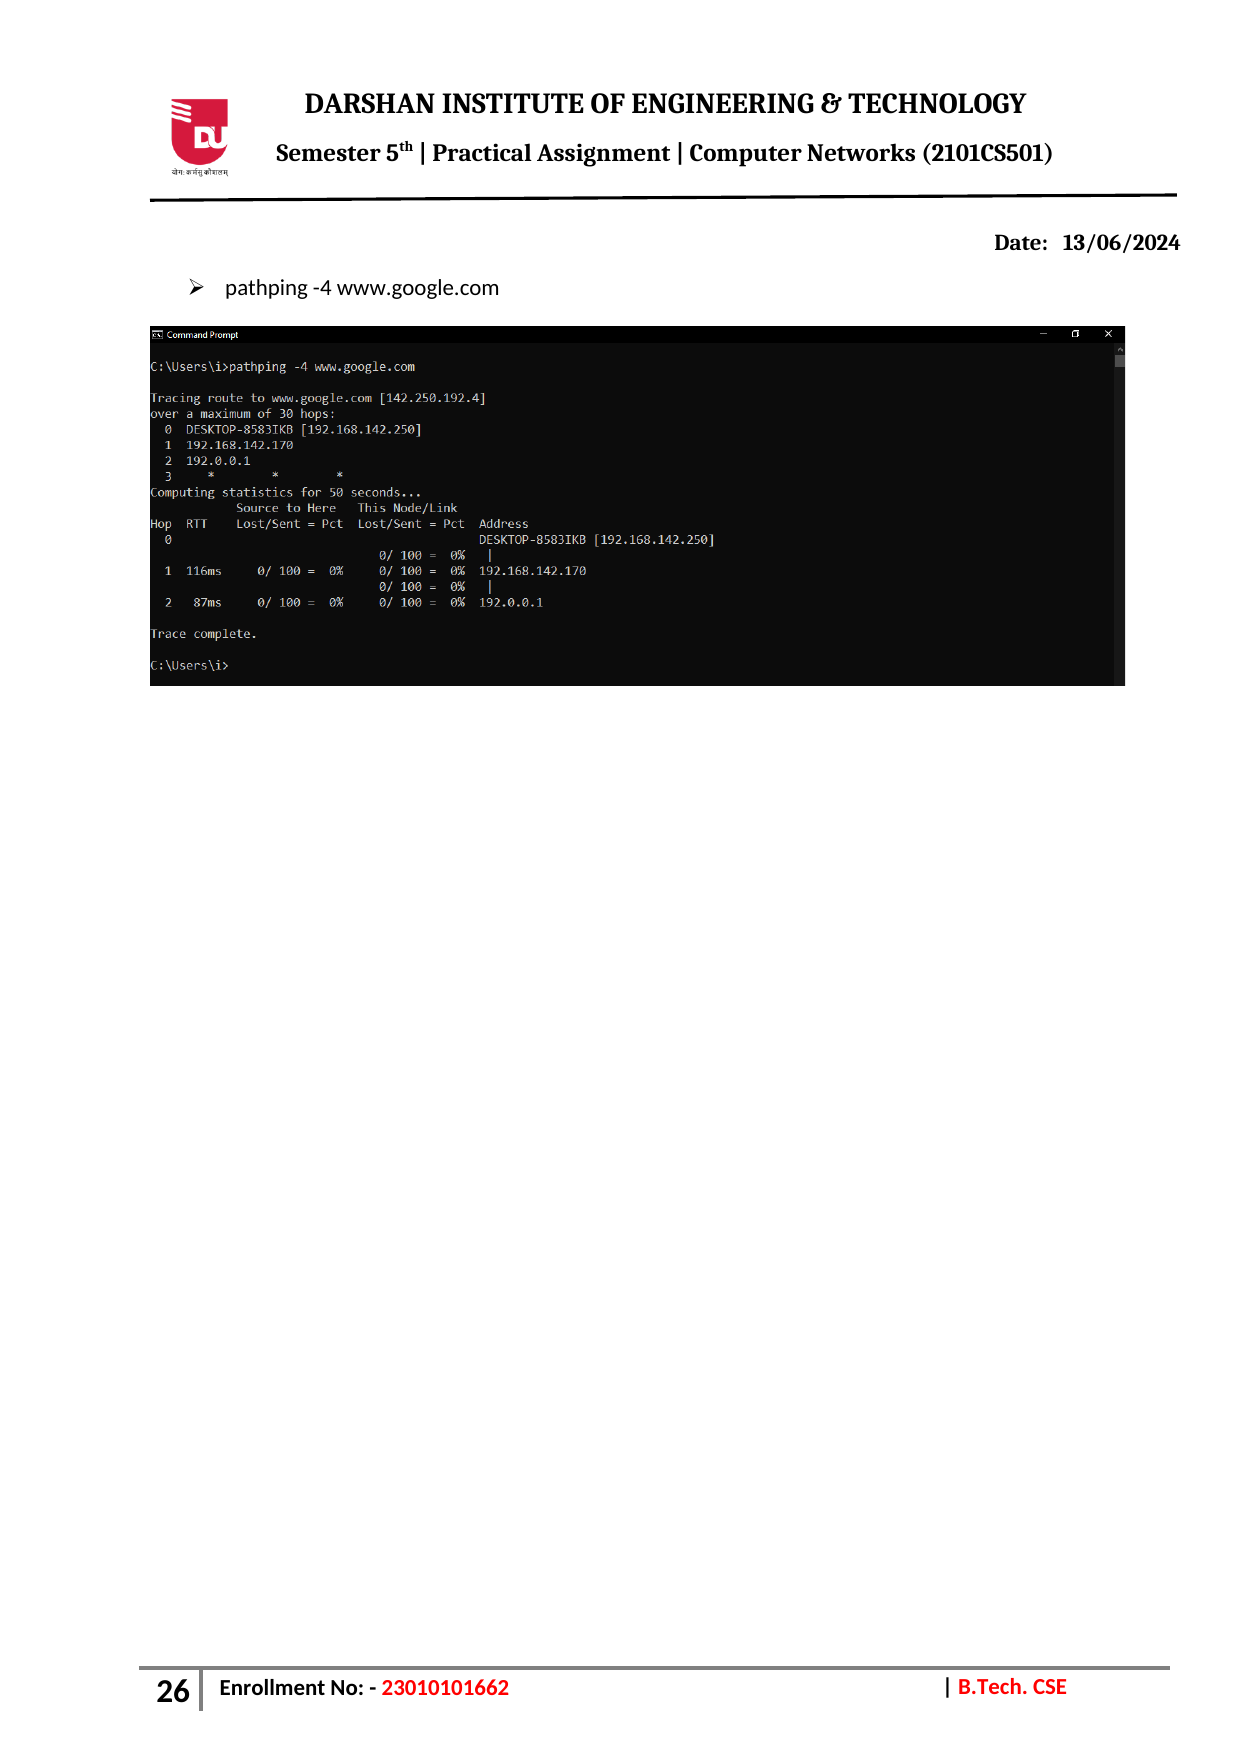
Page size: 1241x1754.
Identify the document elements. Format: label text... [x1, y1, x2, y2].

picture [150, 326, 1125, 686]
list pathping -4 www.google.com [187, 273, 1181, 301]
picture [150, 75, 242, 198]
